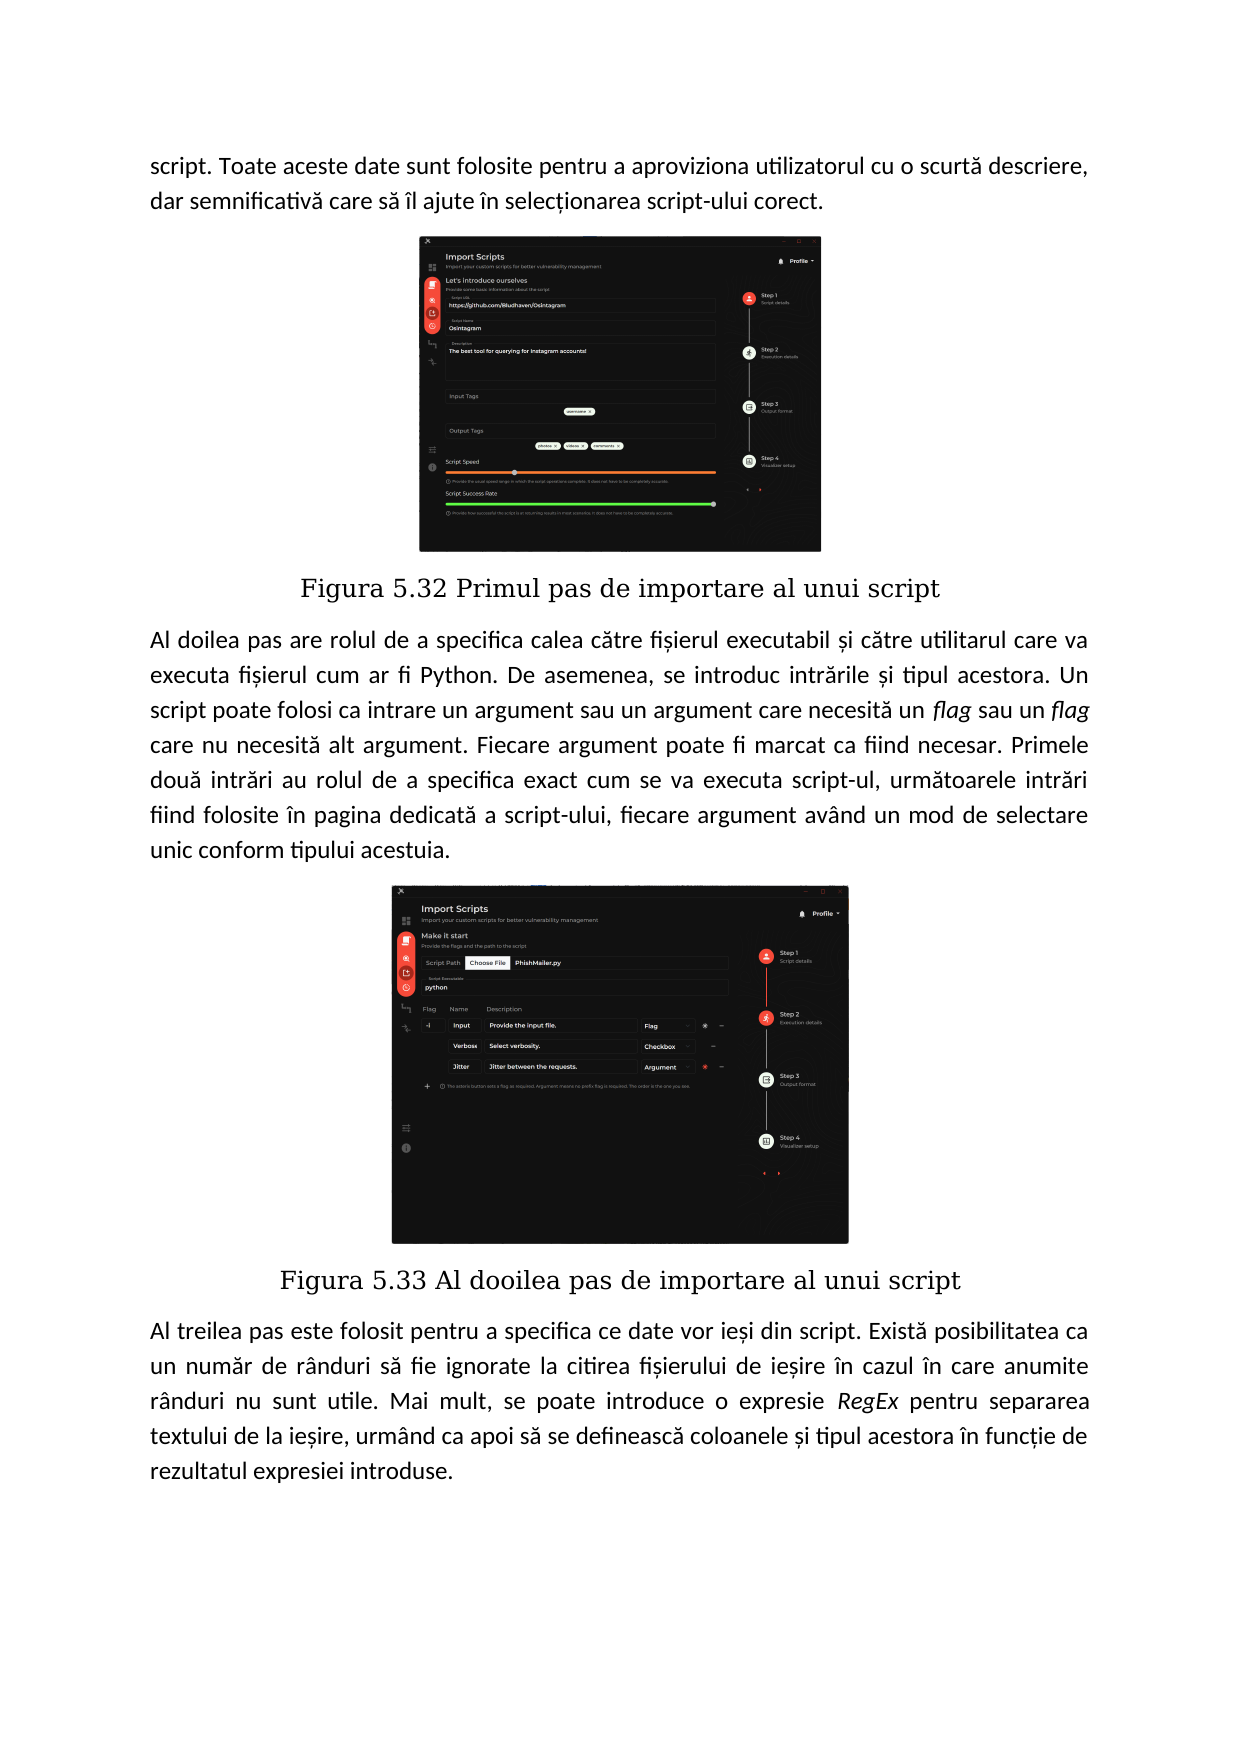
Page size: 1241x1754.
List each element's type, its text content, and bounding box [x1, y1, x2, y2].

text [150, 150, 1090, 216]
picture [419, 236, 822, 552]
picture [391, 885, 849, 1244]
text Al doilea pas are rolul de a specifica calea către fișierul executabil și către utilitarul care va executa fișierul cum ar fi Python. De asemenea, se introduc intrările și tipul acestora. Un script poate folosi ca intrare un argument sau un argument care necesită un flag sau un flag care nu necesită alt argument. Fiecare argument poate fi marcat ca fiind necesar. Primele două intrări au rolul de a specifica exact cum se va executa script-ul, următoarele intrări fiind folosite în pagina dedicată a script-ului, fiecare argument având un mod de selectare unic conform tipului acestuia. [150, 624, 1090, 864]
text Al treilea pas este folosit pentru a specifica ce date vor ieși din script. Există posibilitatea ca un număr de rânduri să fie ignorate la citirea fișierului de ieșire în cazul în care anumite rânduri nu sunt utile. Mai mult, se poate introduce o expresie RegEx pentru separarea textului de la ieșire, urmând ca apoi să se definească coloanele și tipul acestora în funcție de rezultatul expresiei introduse. [150, 1316, 1090, 1486]
